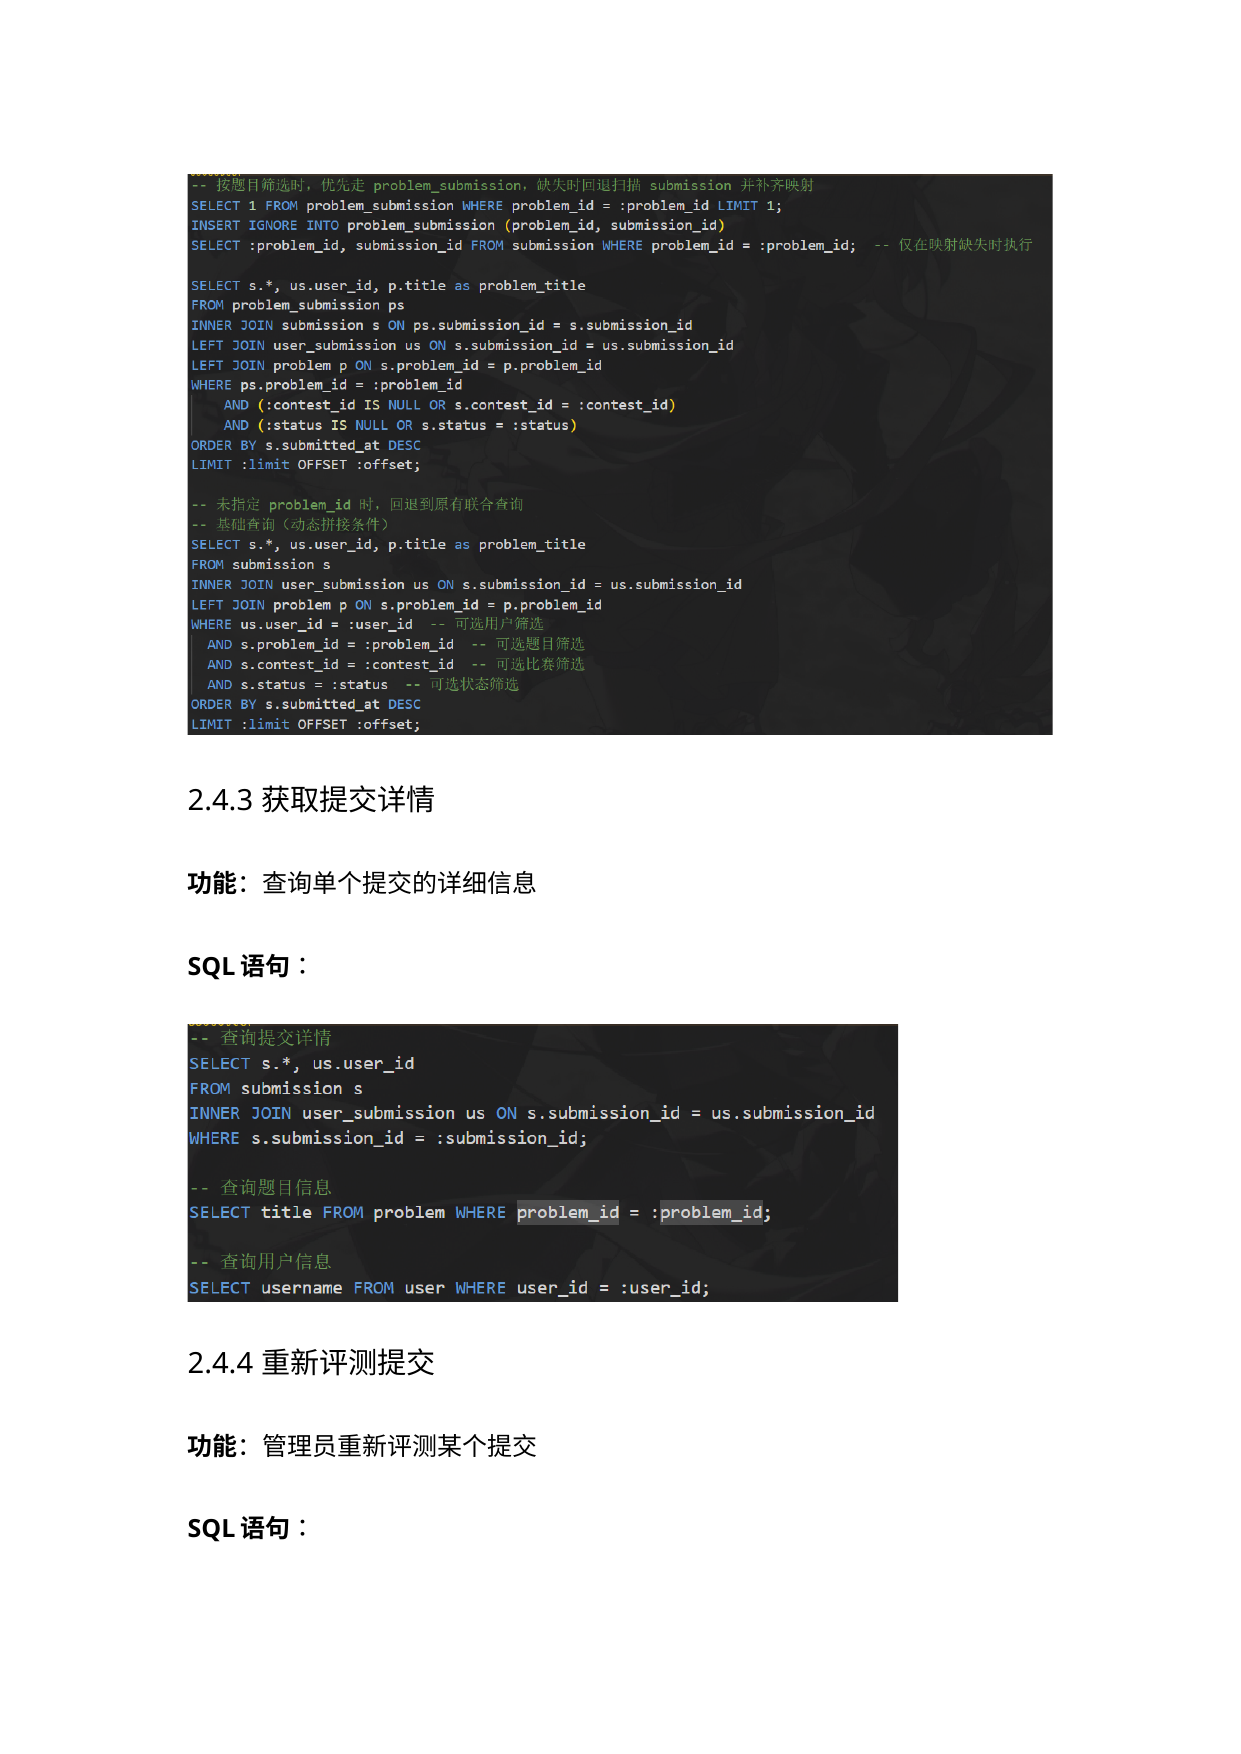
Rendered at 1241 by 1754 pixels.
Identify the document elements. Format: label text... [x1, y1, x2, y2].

subtitle 2.4.3 获取提交详情 [187, 766, 1053, 831]
text SQL语句： [187, 933, 1053, 998]
text SQL语句： [187, 1496, 1053, 1561]
picture [187, 174, 1053, 735]
text 功能：管理员重新评测某个提交 [187, 1412, 1053, 1477]
picture [187, 1024, 899, 1302]
subtitle 2.4.4 重新评测提交 [187, 1328, 1053, 1393]
text 功能：查询单个提交的详细信息 [187, 849, 1053, 914]
